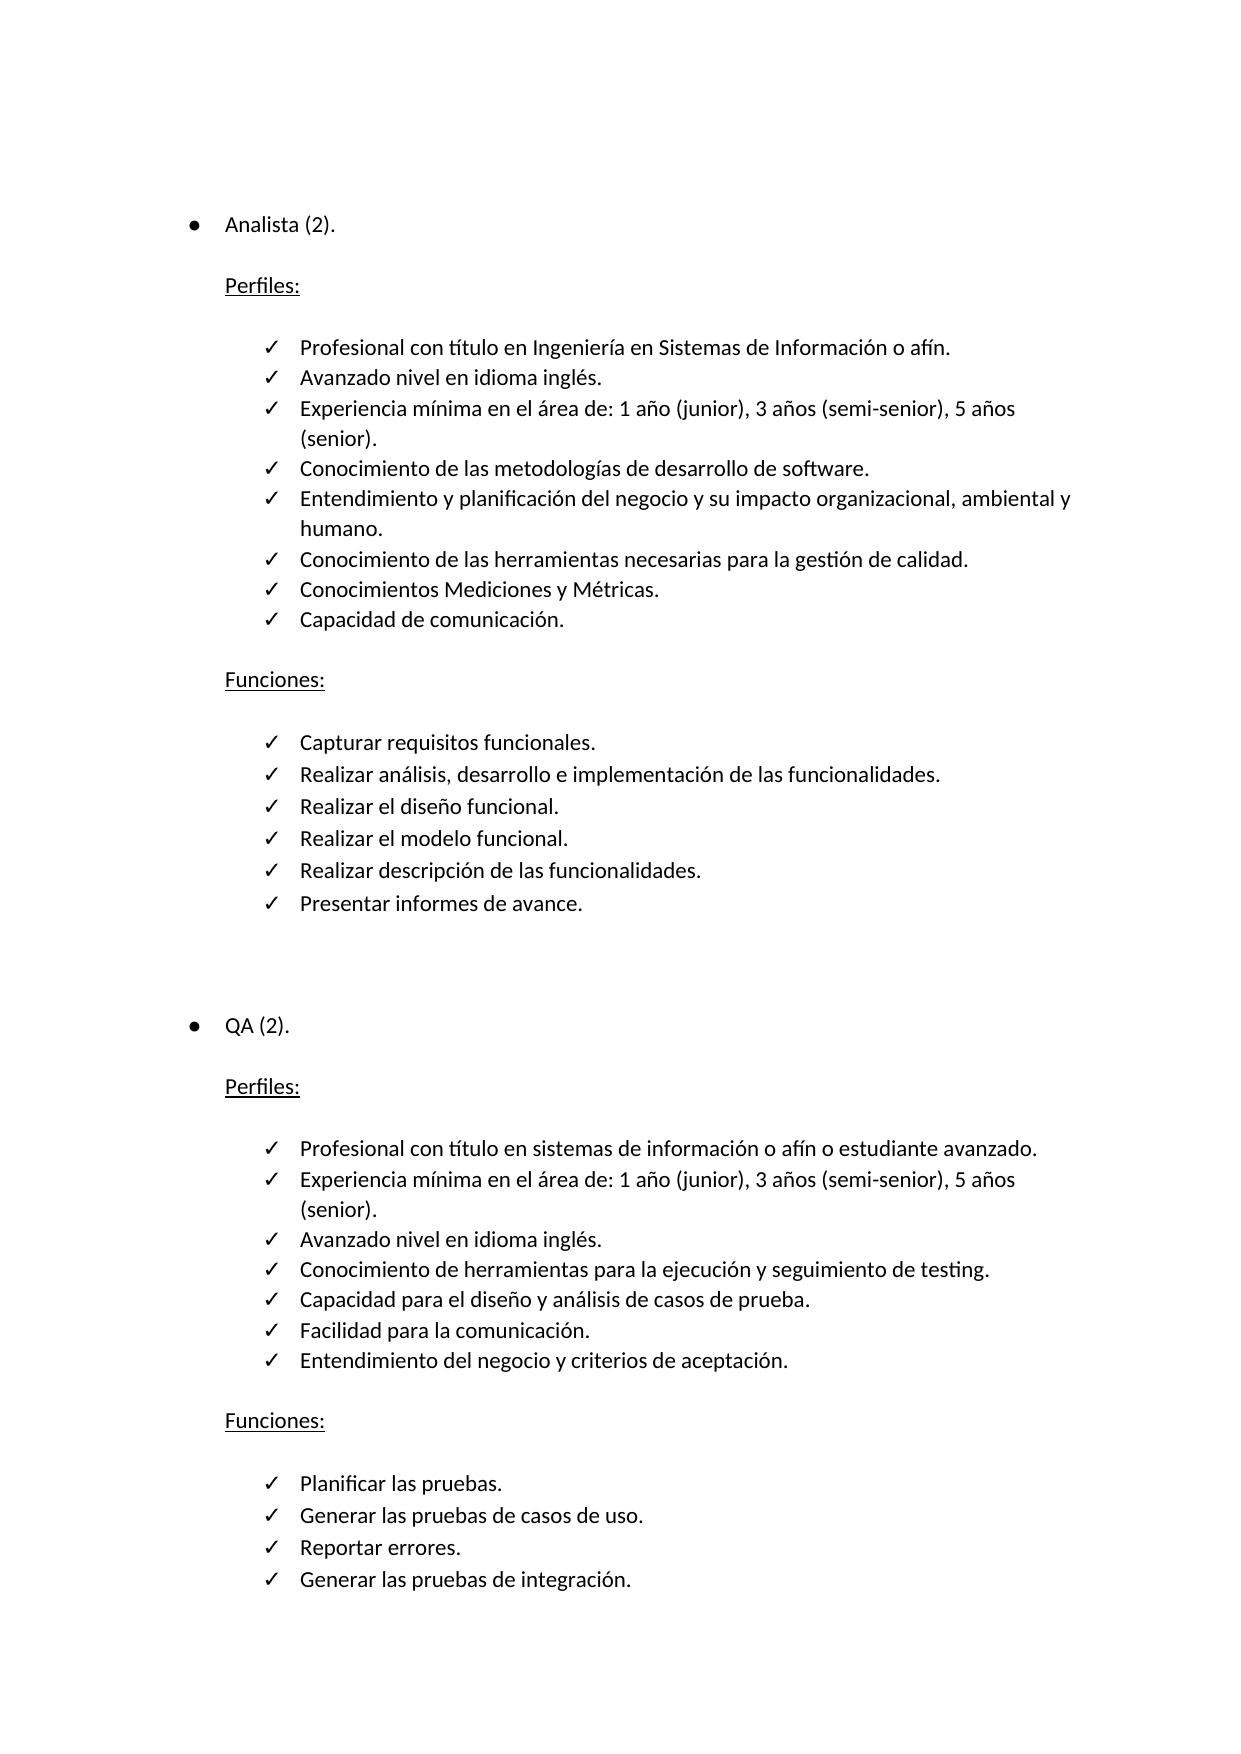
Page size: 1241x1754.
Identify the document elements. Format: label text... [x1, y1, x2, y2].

list Realizar el modelo funcional. [262, 824, 1090, 852]
list Profesional con título en sistemas de información o afín o estudiante avanzado. [262, 1134, 1090, 1162]
list Capturar requisitos funcionales. [262, 728, 1090, 756]
list Conocimiento de las metodologías de desarrollo de software. [262, 454, 1090, 482]
list Entendimiento del negocio y criterios de aceptación. [262, 1346, 1090, 1374]
list Capacidad de comunicación. [262, 605, 1090, 633]
list Generar las pruebas de integración. [262, 1565, 1090, 1593]
list Presentar informes de avance. [262, 889, 1090, 917]
list Generar las pruebas de casos de uso. [262, 1501, 1090, 1529]
list Avanzado nivel en idioma inglés. [262, 363, 1090, 391]
list Planificar las pruebas. [262, 1469, 1090, 1497]
list Analista (2). [187, 210, 1090, 238]
text Perfiles: [225, 271, 1090, 299]
list Realizar análisis, desarrollo e implementación de las funcionalidades. [262, 760, 1090, 788]
text Funciones: [225, 666, 1090, 693]
list Facilidad para la comunicación. [262, 1316, 1090, 1344]
list QA (2). [187, 1012, 1090, 1040]
list Realizar el diseño funcional. [262, 792, 1090, 820]
list Realizar descripción de las funcionalidades. [262, 857, 1090, 885]
list Experiencia mínima en el área de: 1 año (junior), 3 años (semi-senior), 5 años (senior). [262, 394, 1090, 452]
list Capacidad para el diseño y análisis de casos de prueba. [262, 1286, 1090, 1313]
list Entendimiento y planificación del negocio y su impacto organizacional, ambiental y humano. [262, 484, 1090, 542]
text Funciones: [225, 1406, 1090, 1434]
list Reportar errores. [262, 1533, 1090, 1561]
text Perfiles: [225, 1072, 1090, 1100]
list Conocimiento de herramientas para la ejecución y seguimiento de testing. [262, 1255, 1090, 1283]
list Conocimiento de las herramientas necesarias para la gestión de calidad. [262, 545, 1090, 573]
list Experiencia mínima en el área de: 1 año (junior), 3 años (semi-senior), 5 años (senior). [262, 1165, 1090, 1223]
list Avanzado nivel en idioma inglés. [262, 1225, 1090, 1253]
list Conocimientos Mediciones y Métricas. [262, 575, 1090, 603]
list Profesional con título en Ingeniería en Sistemas de Información o afín. [262, 333, 1090, 361]
